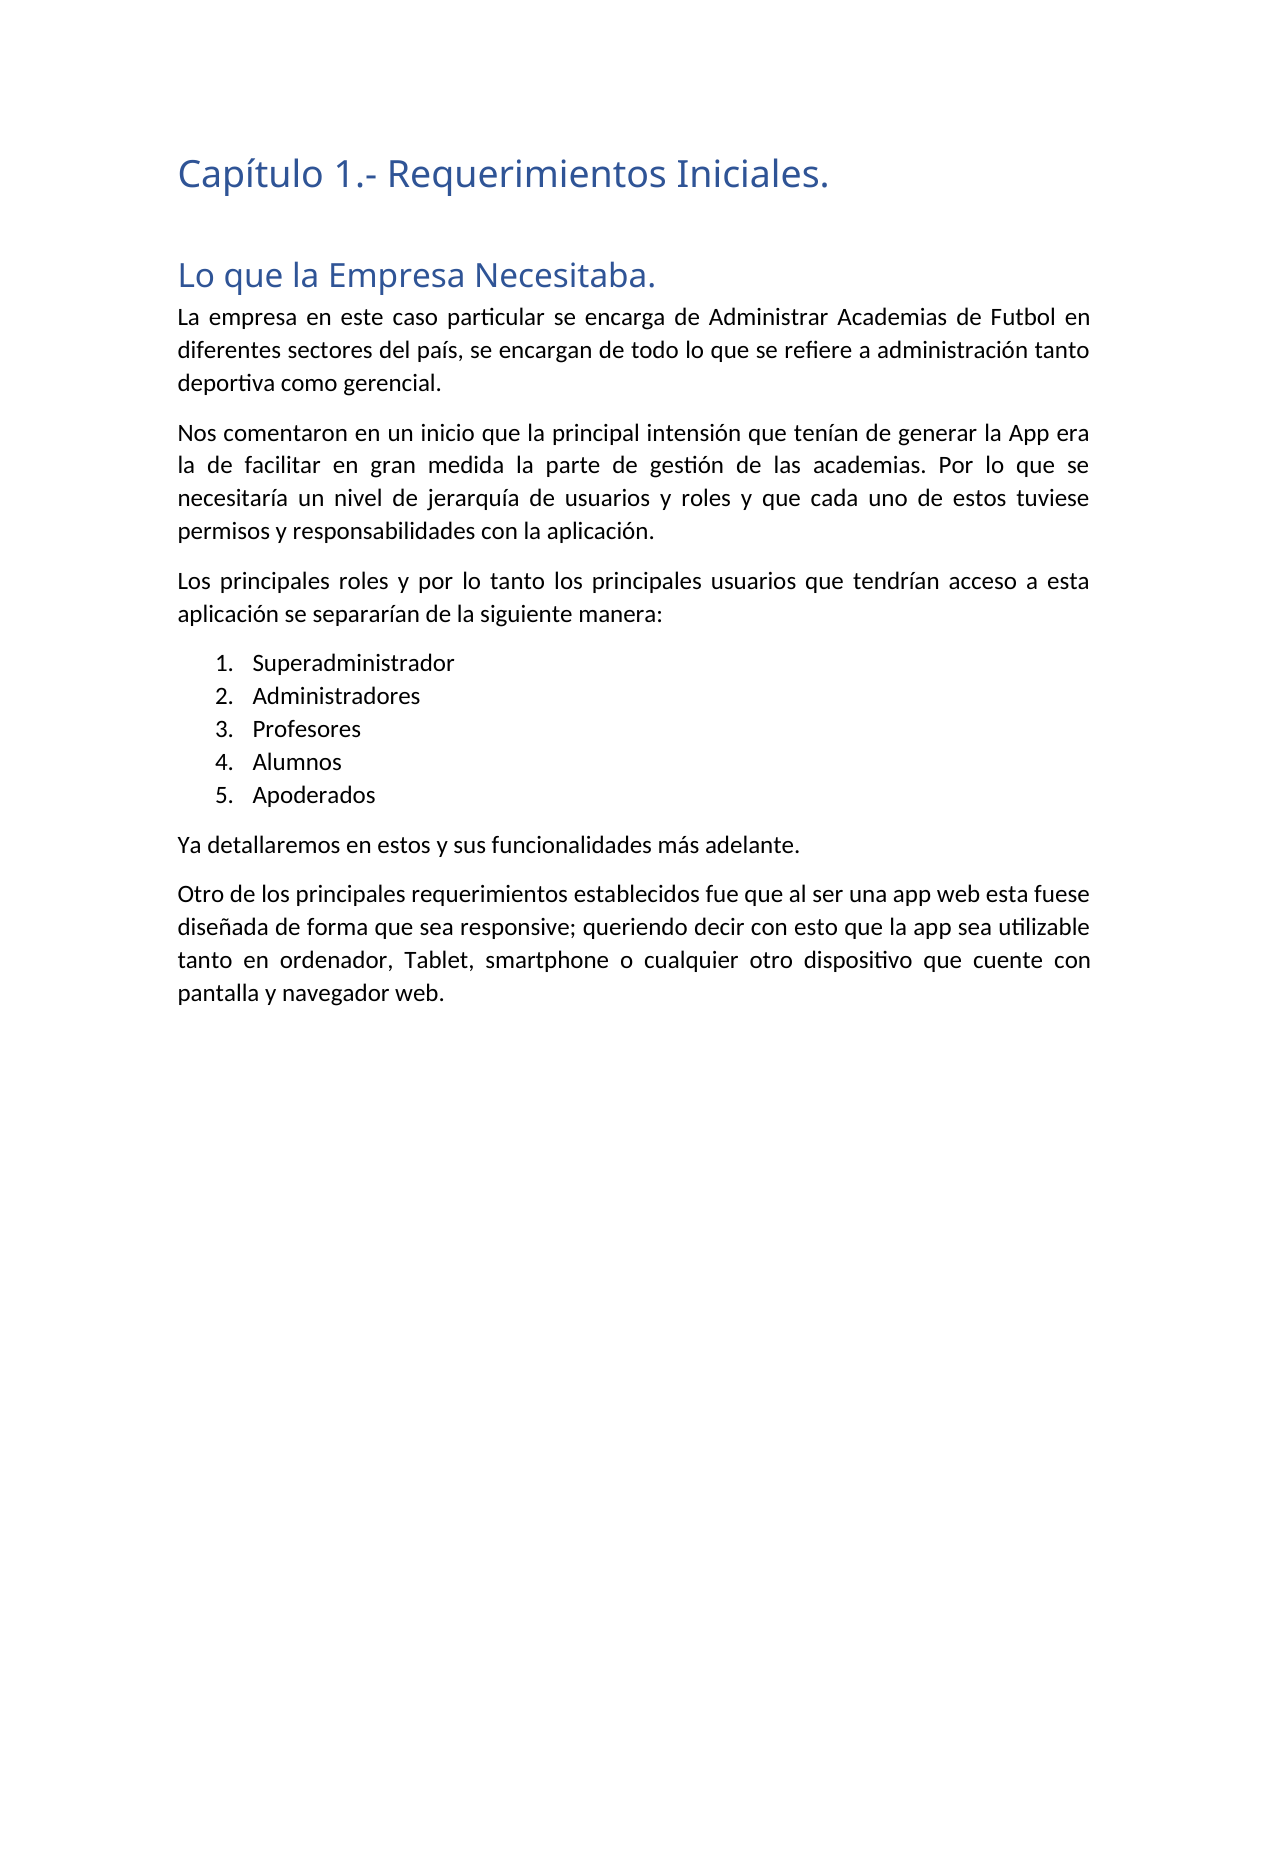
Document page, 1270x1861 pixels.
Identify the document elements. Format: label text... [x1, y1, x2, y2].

list Apoderados [215, 779, 1092, 810]
subtitle Lo que la Empresa Necesitaba. [177, 252, 1092, 298]
list Superadministrador [215, 647, 1092, 678]
text Nos comentaron en un inicio que la principal intensión que tenían de generar la App era la de facilitar en gran medida la parte de gestión de las academias. Por lo que se necesitaría un nivel de jerarquía de usuarios y roles y que cada uno de estos tuviese permisos y responsabilidades con la aplicación. [177, 417, 1092, 546]
text Los principales roles y por lo tanto los principales usuarios que tendrían acceso a esta aplicación se separarían de la siguiente manera: [177, 565, 1092, 628]
text Otro de los principales requerimientos establecidos fue que al ser una app web esta fuese diseñada de forma que sea responsive; queriendo decir con esto que la app sea utilizable tanto en ordenador, Tablet, smartphone o cualquier otro dispositivo que cuente con pantalla y navegador web. [177, 878, 1092, 1008]
text La empresa en este caso particular se encarga de Administrar Academias de Futbol en diferentes sectores del país, se encargan de todo lo que se refiere a administración tanto deportiva como gerencial. [177, 301, 1092, 398]
list Administradores [215, 680, 1092, 711]
text Ya detallaremos en estos y sus funcionalidades más adelante. [177, 829, 1092, 859]
list Profesores [215, 713, 1092, 744]
subtitle Capítulo 1.- Requerimientos Iniciales. [177, 148, 1092, 199]
list Alumnos [215, 746, 1092, 777]
